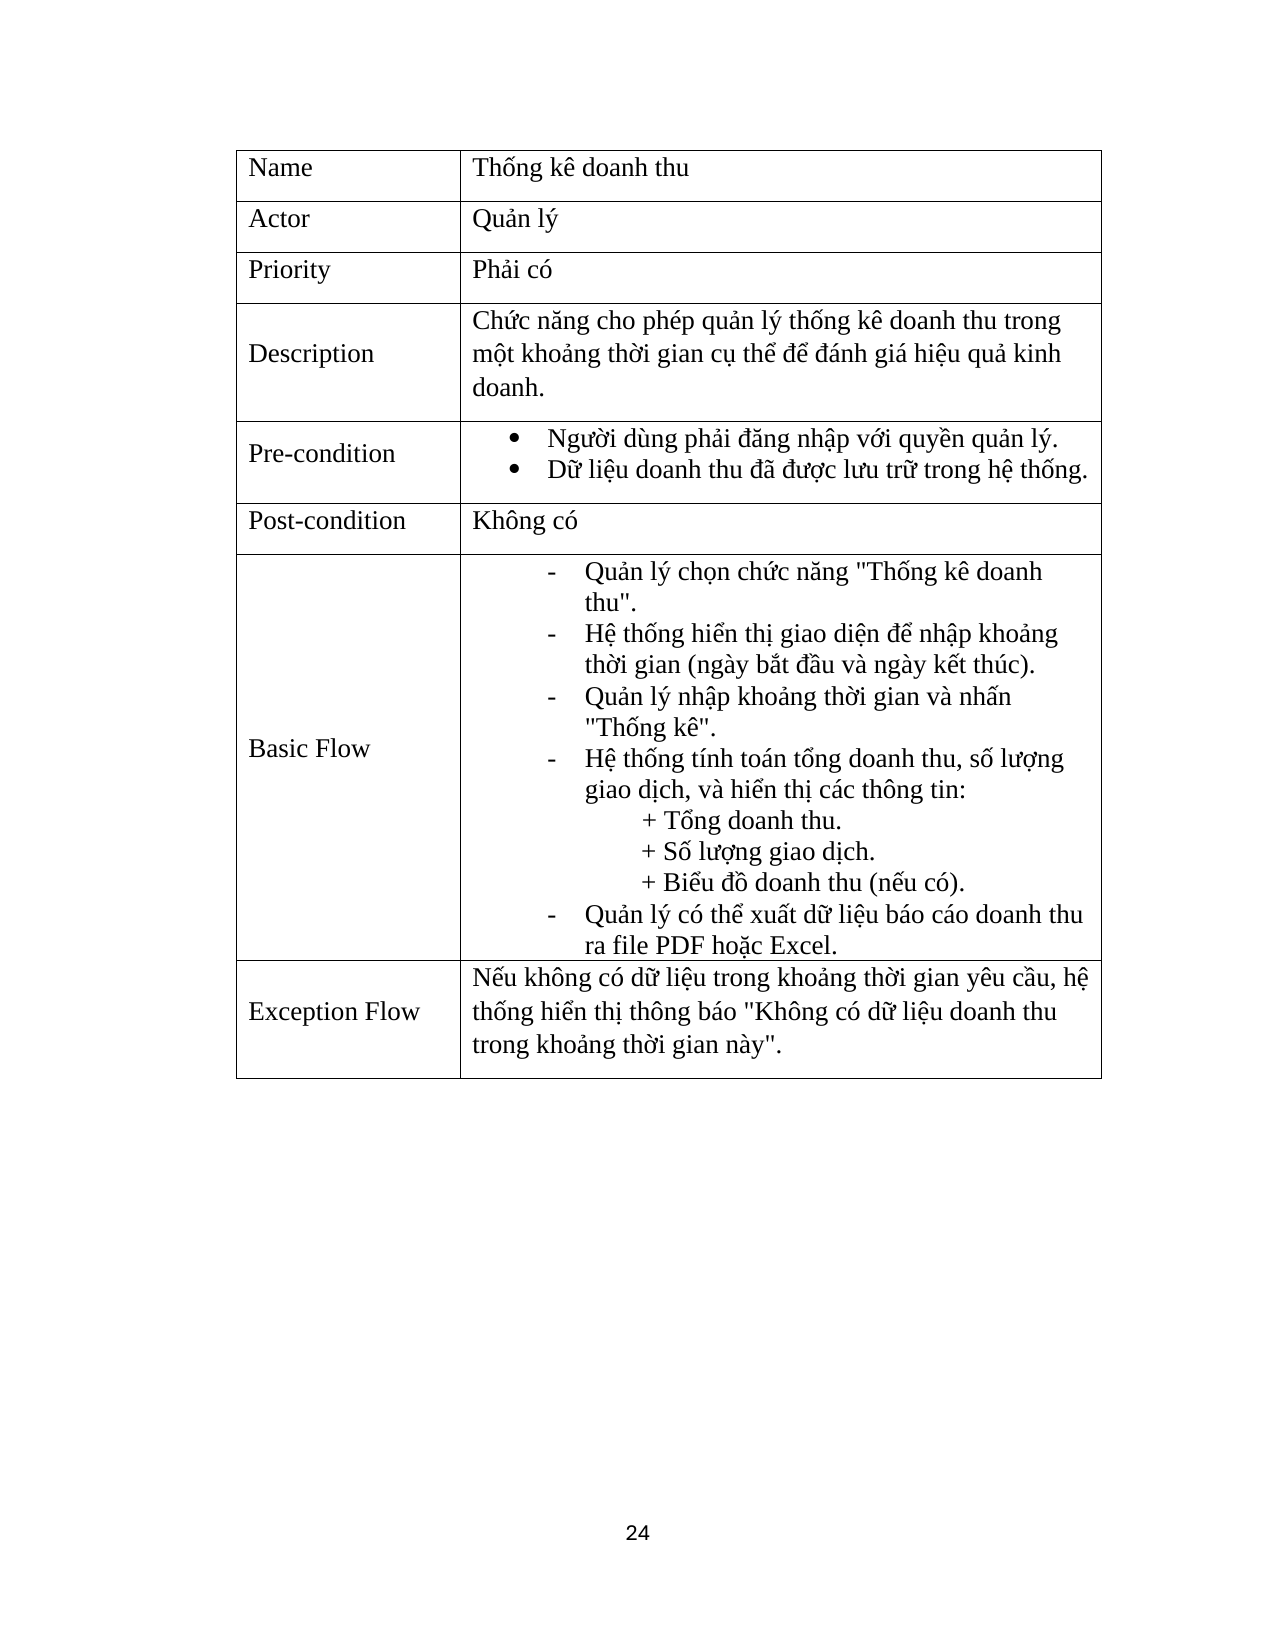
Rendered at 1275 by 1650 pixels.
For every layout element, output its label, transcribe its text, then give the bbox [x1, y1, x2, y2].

table_cell Actor [237, 202, 460, 252]
table_cell Quản lý chọn chức năng "Thống kê doanh thu". Hệ thống hiển thị giao diện để nhập khoảng thời gian (ngày bắt đầu và ngày kết thúc). Quản lý nhập khoảng thời gian và nhấn "Thống kê". Hệ thống tính toán tổng doanh thu, số lượng giao dịch, và hiển thị các thông tin: + Tổng doanh thu. + Số lượng giao dịch. + Biểu đồ doanh thu (nếu có). Quản lý có thể xuất dữ liệu báo cáo doanh thu ra file PDF hoặc Excel. [461, 555, 1101, 960]
table_cell Phải có [461, 253, 1101, 303]
table_cell Không có [461, 504, 1101, 554]
table_cell Description [237, 304, 460, 421]
table_cell Quản lý [461, 202, 1101, 252]
table_cell Nếu không có dữ liệu trong khoảng thời gian yêu cầu, hệ thống hiển thị thông báo "Không có dữ liệu doanh thu trong khoảng thời gian này". [461, 961, 1101, 1078]
table_cell Exception Flow [237, 961, 460, 1078]
table_cell Basic Flow [237, 555, 460, 960]
table_header Name [237, 151, 460, 201]
table_cell Người dùng phải đăng nhập với quyền quản lý. Dữ liệu doanh thu đã được lưu trữ trong hệ thống. [461, 422, 1101, 503]
table_cell Priority [237, 253, 460, 303]
table_cell Pre-condition [237, 422, 460, 503]
table_header Thống kê doanh thu [461, 151, 1101, 201]
table_cell Post-condition [237, 504, 460, 554]
table_cell Chức năng cho phép quản lý thống kê doanh thu trong một khoảng thời gian cụ thể để đánh giá hiệu quả kinh doanh. [461, 304, 1101, 421]
